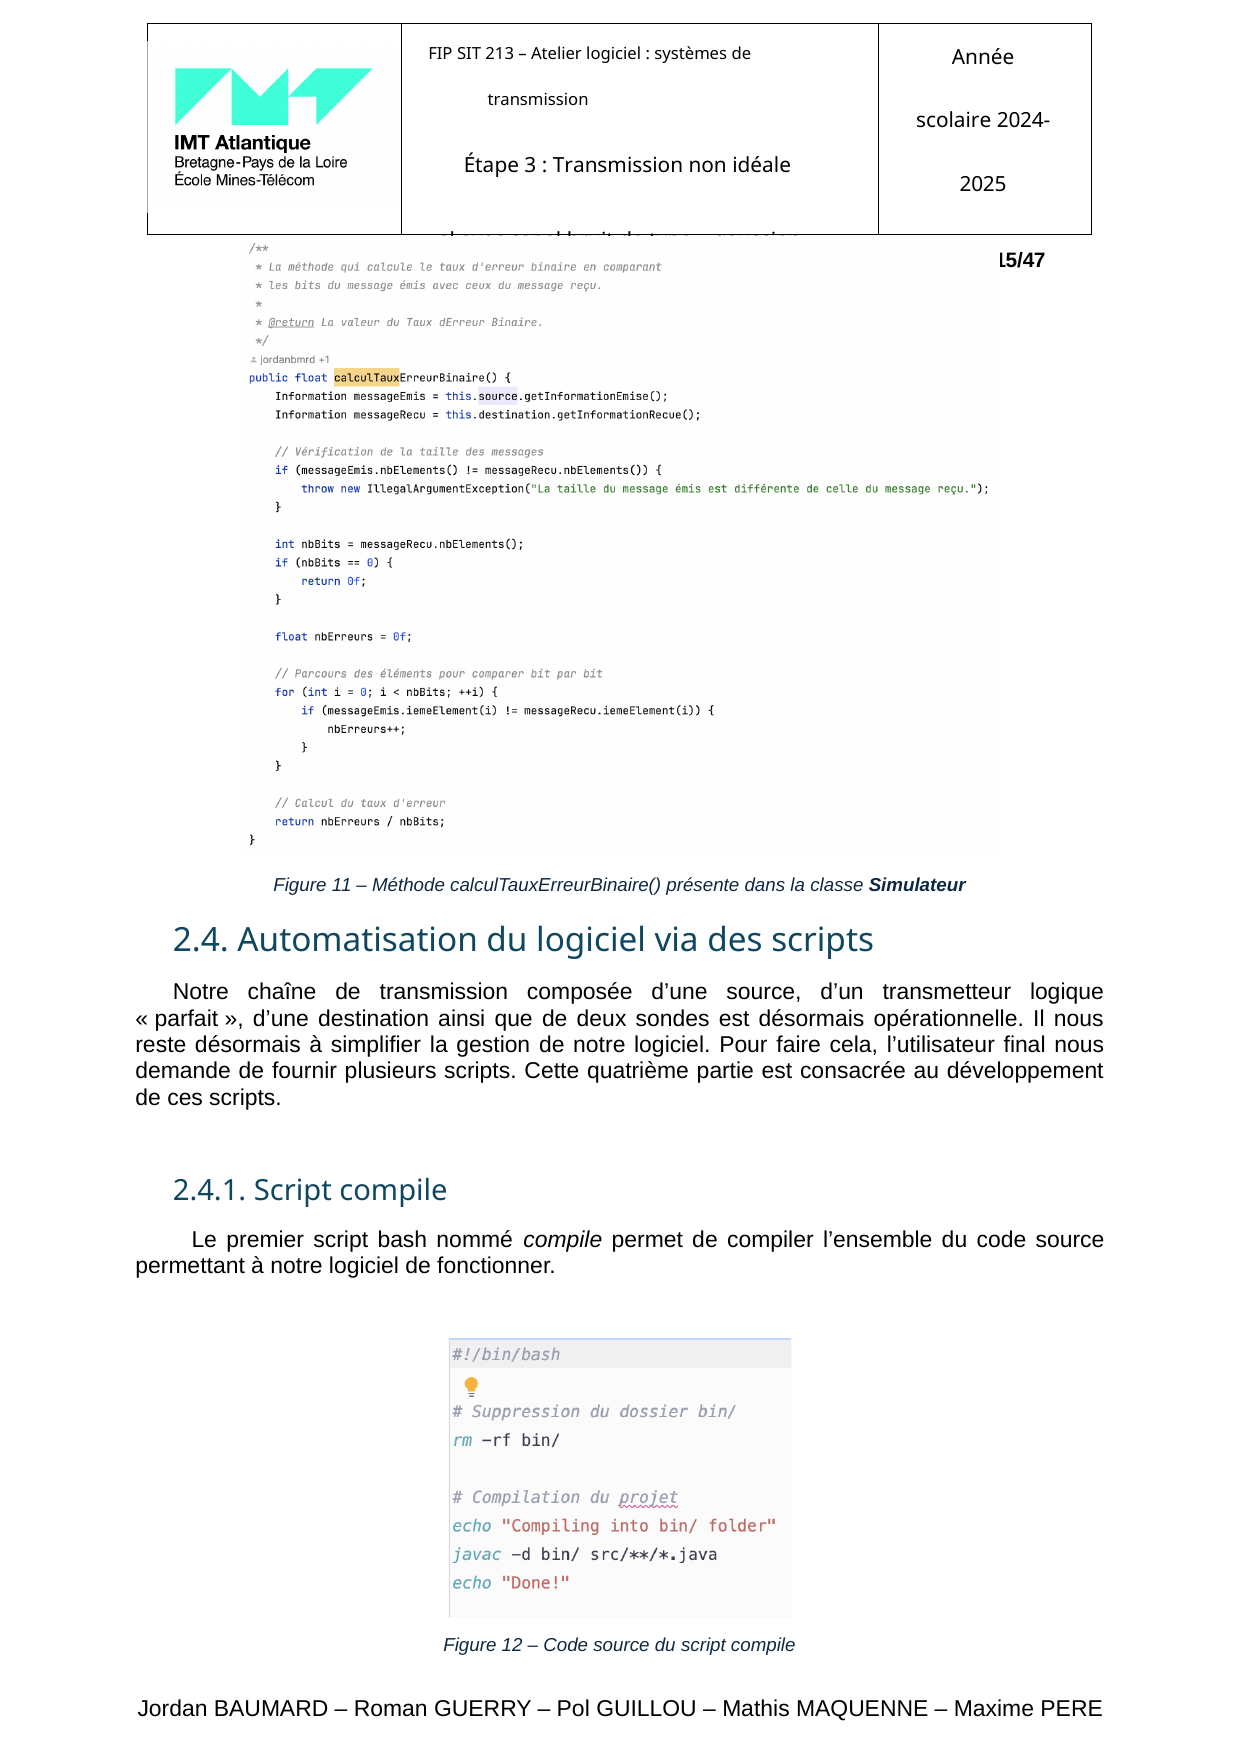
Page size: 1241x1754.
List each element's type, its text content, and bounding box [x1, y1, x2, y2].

text Figure 11 – Méthode calculTauxErreurBinaire() présente dans la classe Simulateur [135, 874, 1105, 895]
text Notre chaîne de transmission composée d’une source, d’un transmetteur logique « parfait », d’une destination ainsi que de deux sondes est désormais opérationnelle. Il nous reste désormais à simplifier la gestion de notre logiciel. Pour faire cela, l’utilisateur final nous demande de fournir plusieurs scripts. Cette quatrième partie est consacrée au développement de ces scripts. [135, 978, 1105, 1110]
picture [448, 1338, 792, 1618]
subtitle 2.4.1. Script compile [135, 1170, 1105, 1209]
text Le premier script bash nommé compile permet de compiler l’ensemble du code source permettant à notre logiciel de fonctionner. [135, 1226, 1105, 1279]
picture [147, 41, 401, 213]
text Figure 12 – Code source du script compile [135, 1634, 1105, 1655]
picture [240, 236, 1000, 857]
subtitle 2.4. Automatisation du logiciel via des scripts [135, 916, 1105, 962]
